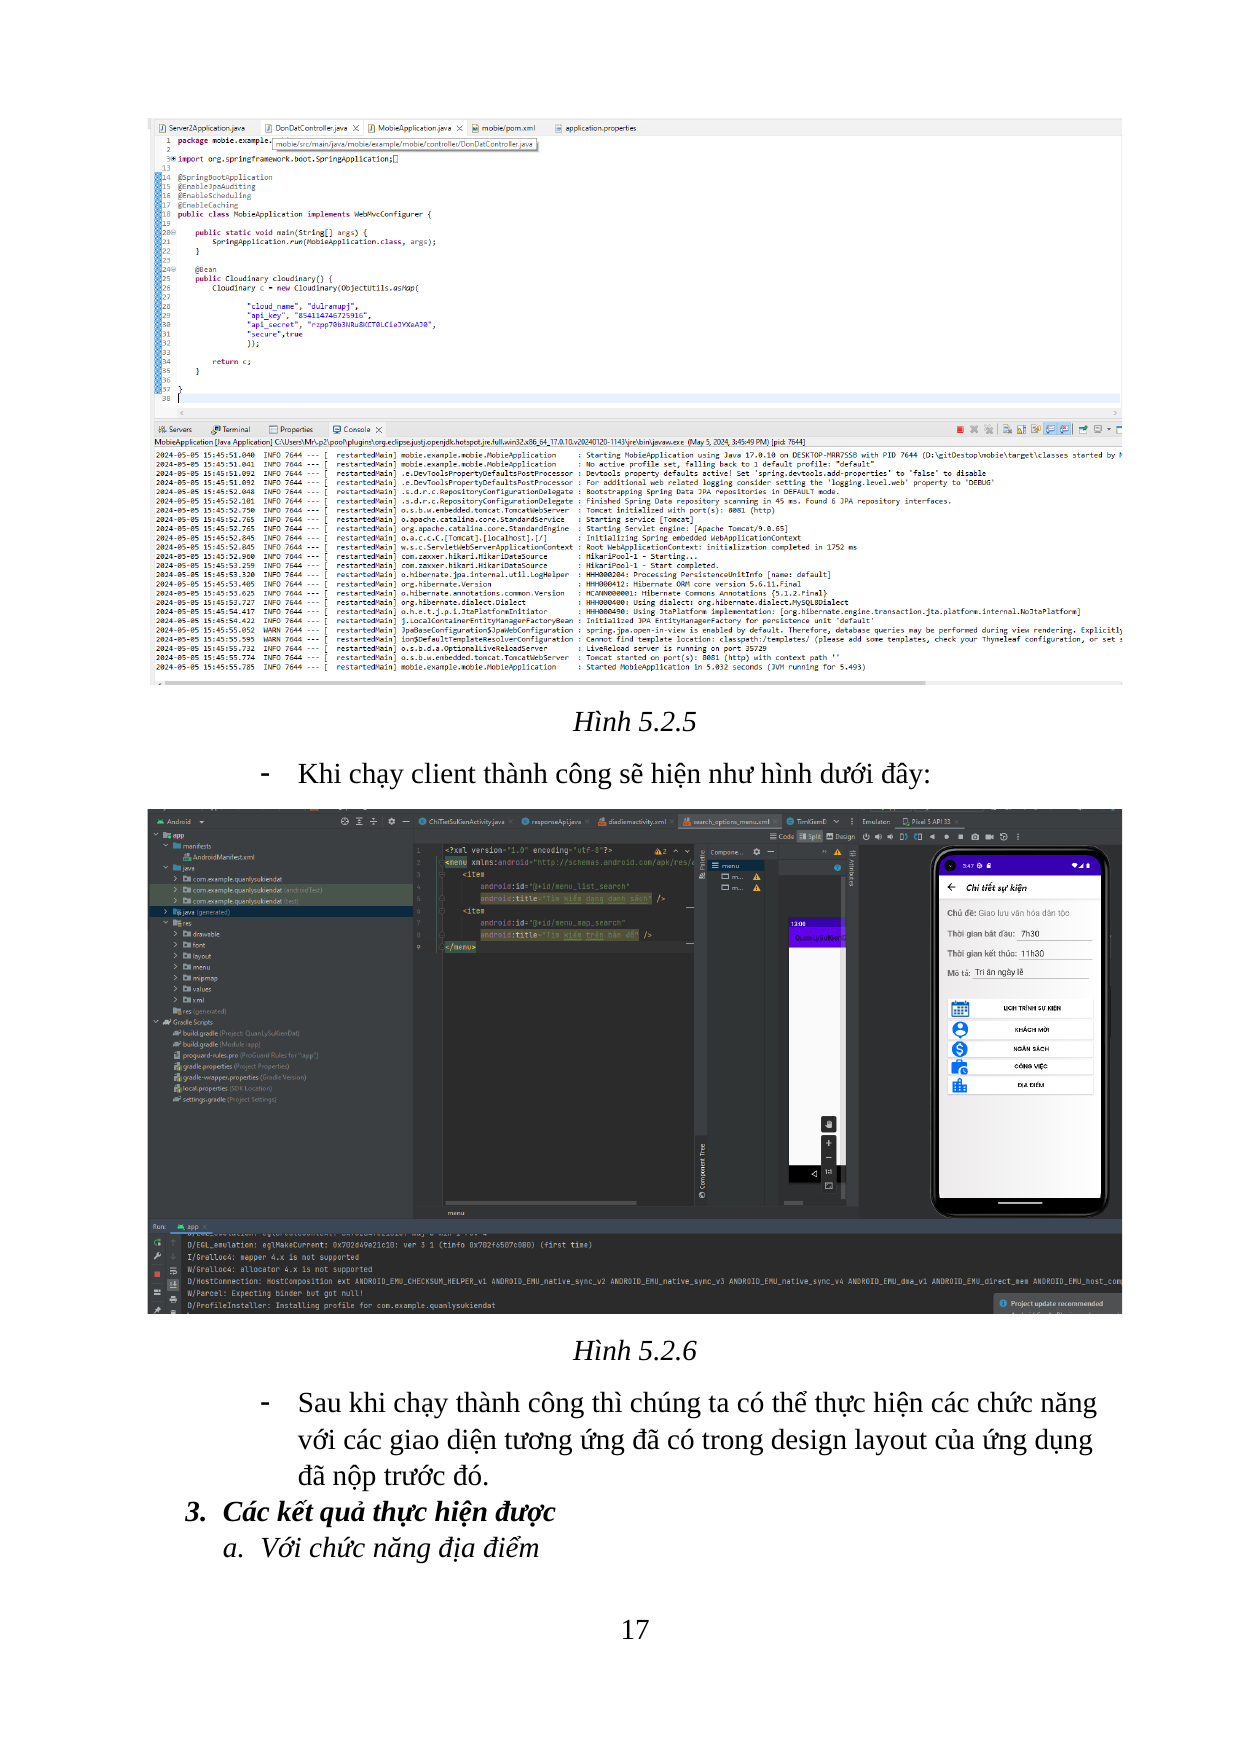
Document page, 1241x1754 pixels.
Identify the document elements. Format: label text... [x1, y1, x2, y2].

list Khi chạy client thành công sẽ hiện như hình dưới đây: [260, 757, 1122, 790]
list Với chức năng địa điểm [223, 1530, 1122, 1564]
list Các kết quả thực hiện được [185, 1494, 1122, 1528]
text Hình 5.2.6 [148, 1333, 1122, 1366]
text Hình 5.2.5 [148, 704, 1122, 737]
picture [147, 809, 1123, 1314]
picture [147, 118, 1123, 685]
list Sau khi chạy thành công thì chúng ta có thể thực hiện các chức năng với các giao diện tương ứng đã có trong design layout của ứng dụng đã nộp trước đó. [260, 1386, 1122, 1491]
